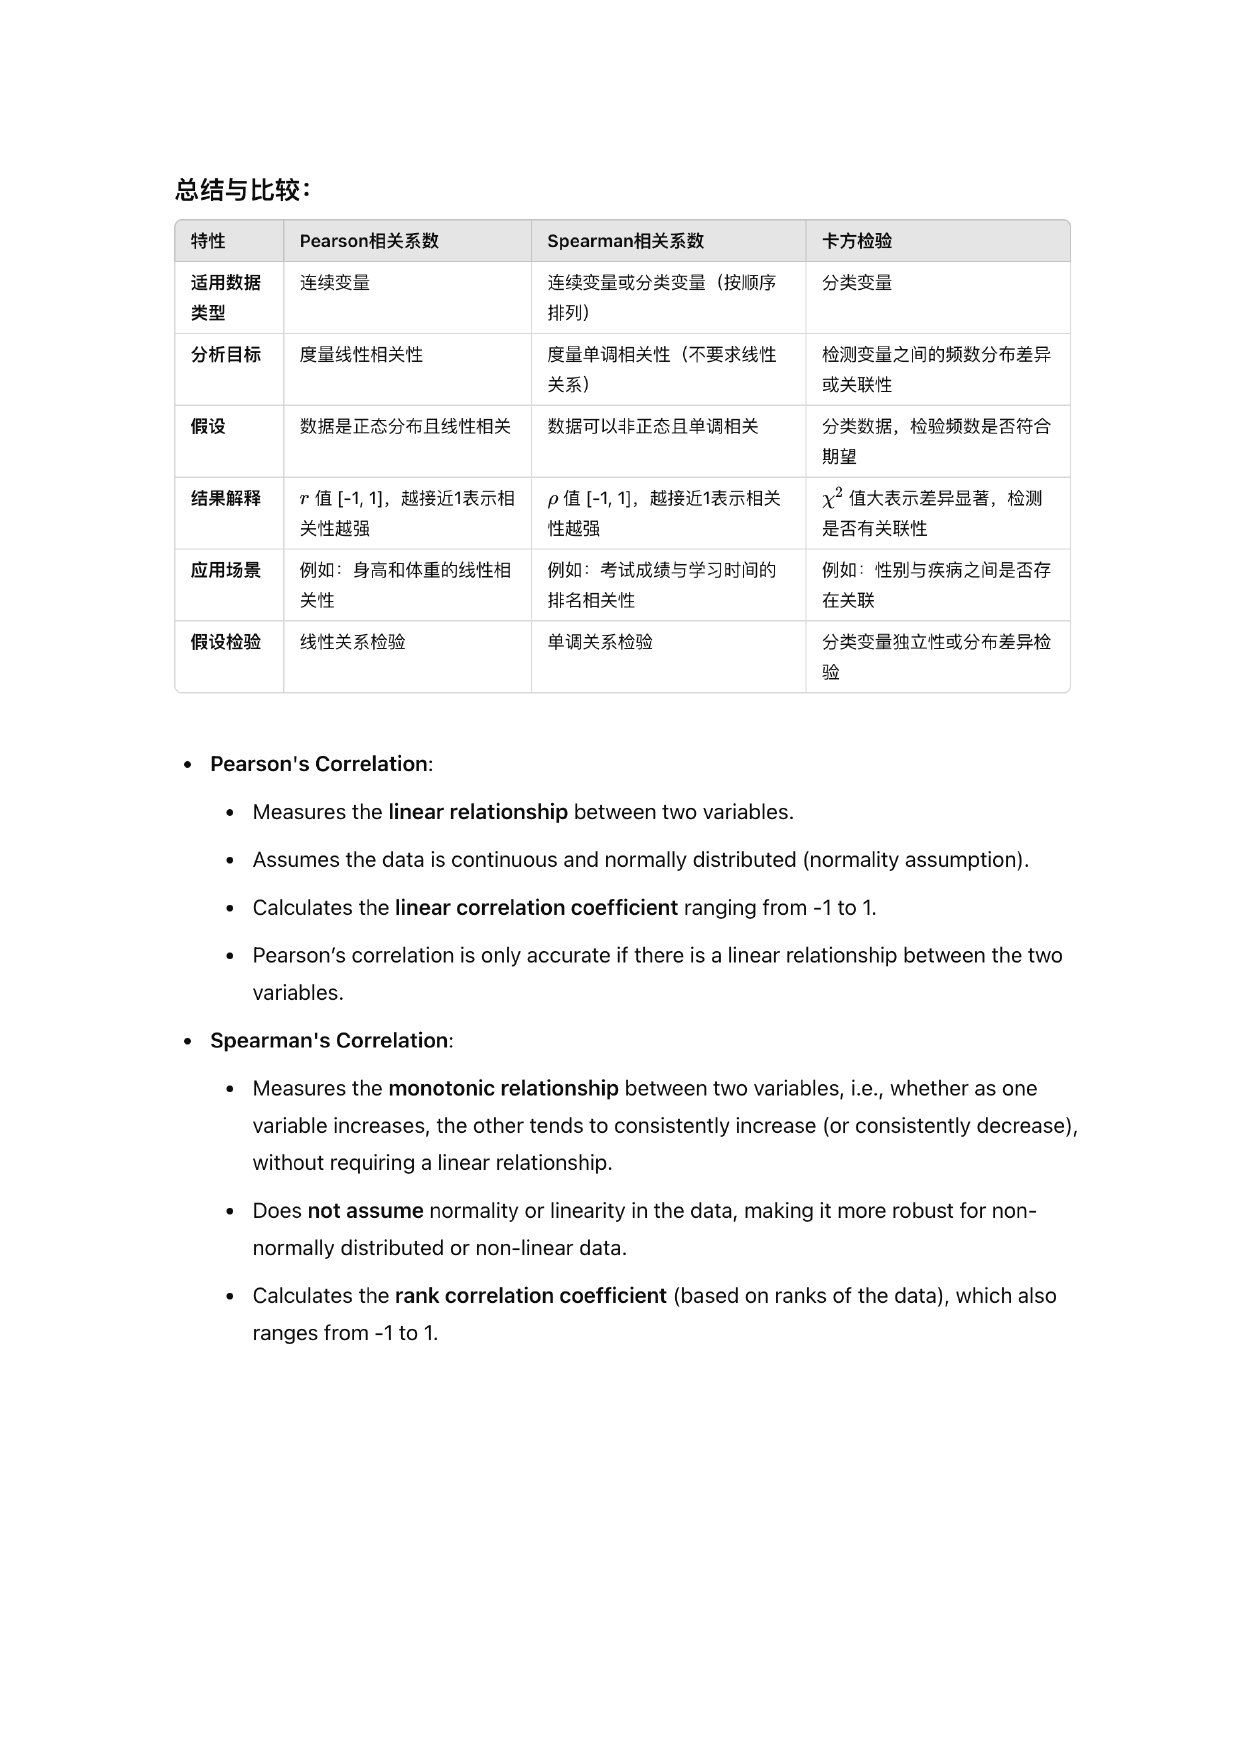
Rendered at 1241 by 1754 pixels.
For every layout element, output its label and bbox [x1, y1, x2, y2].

picture [150, 735, 1091, 1361]
picture [150, 162, 1091, 712]
